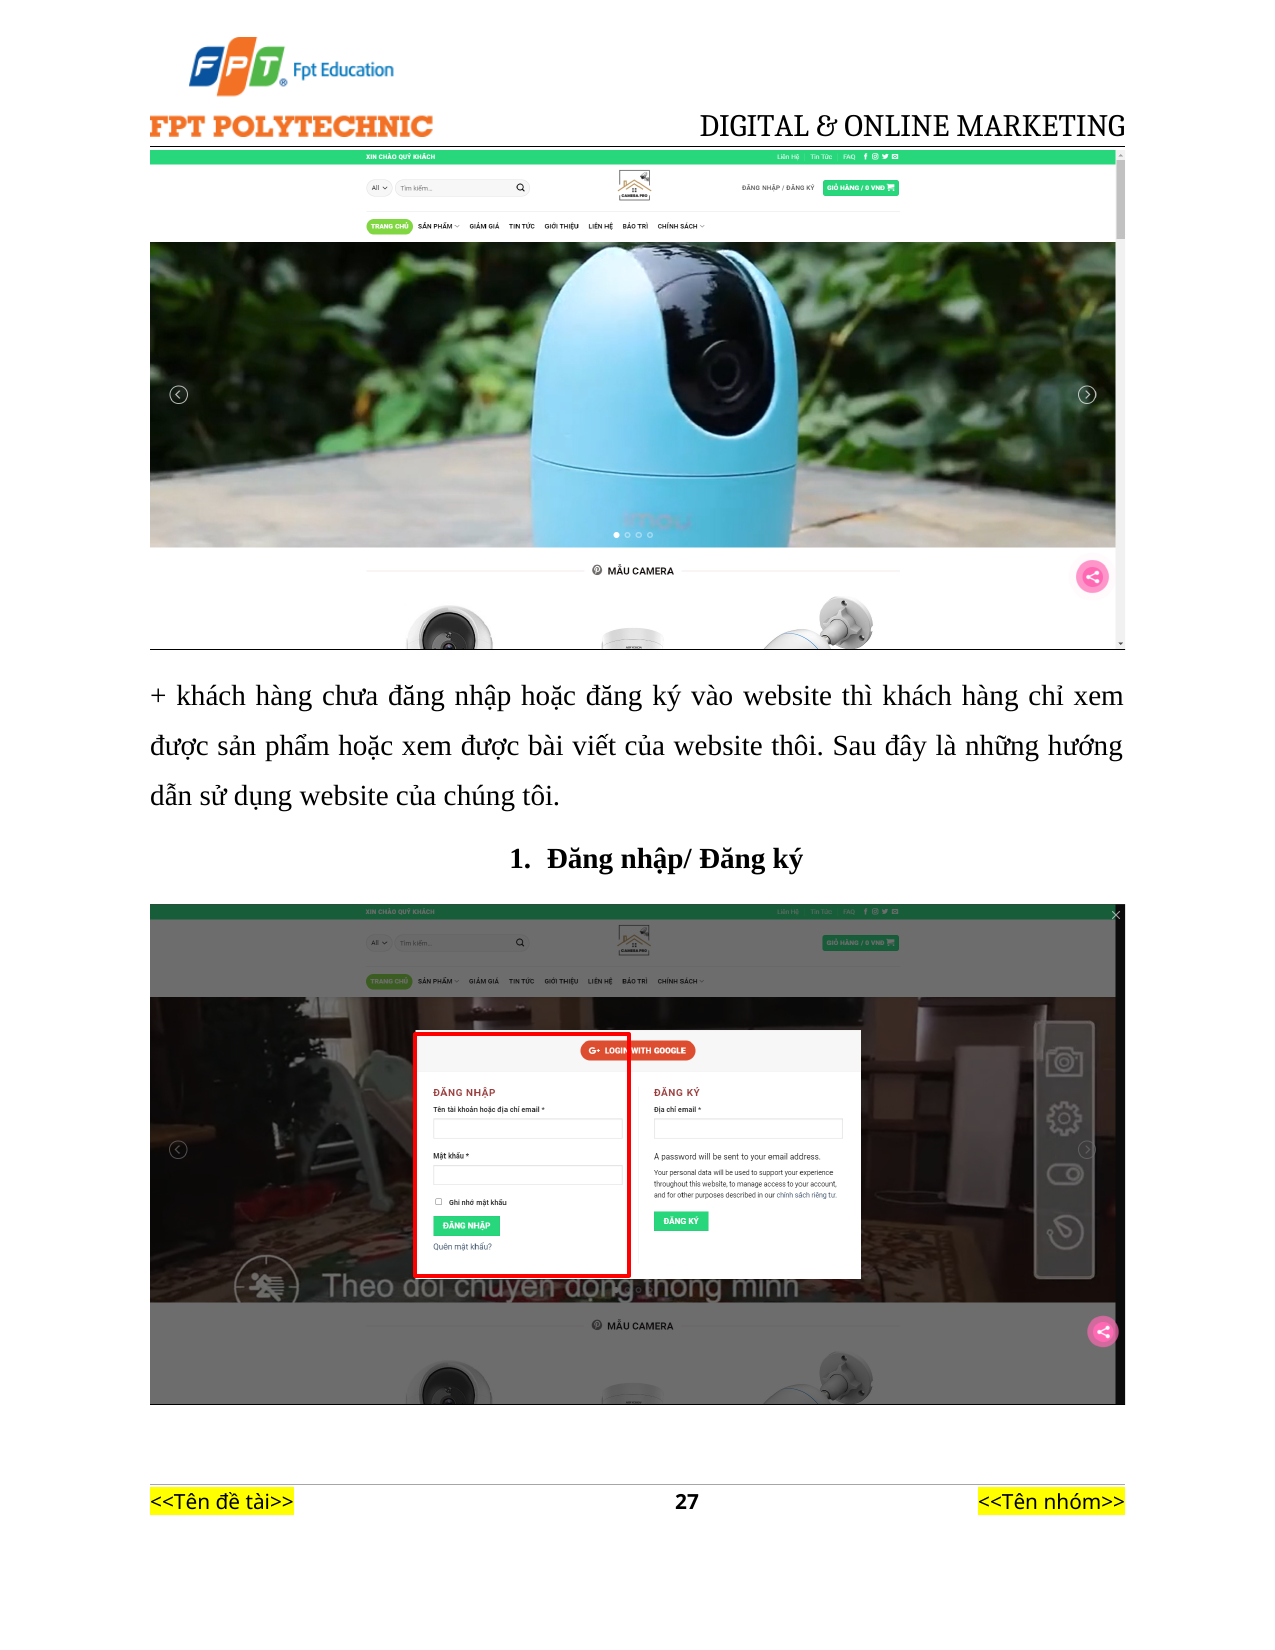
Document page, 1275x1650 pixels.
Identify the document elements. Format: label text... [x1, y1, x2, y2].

text + khách hàng chưa đăng nhập hoặc đăng ký vào website thì khách hàng chỉ xem được sản phẩm hoặc xem được bài viết của website thôi. Sau đây là những hướng dẫn sử dụng website của chúng tôi. [150, 678, 1125, 812]
picture [150, 150, 1125, 650]
list Đăng nhập/ Đăng ký [187, 841, 1125, 875]
picture [150, 904, 1125, 1405]
picture [150, 37, 436, 137]
